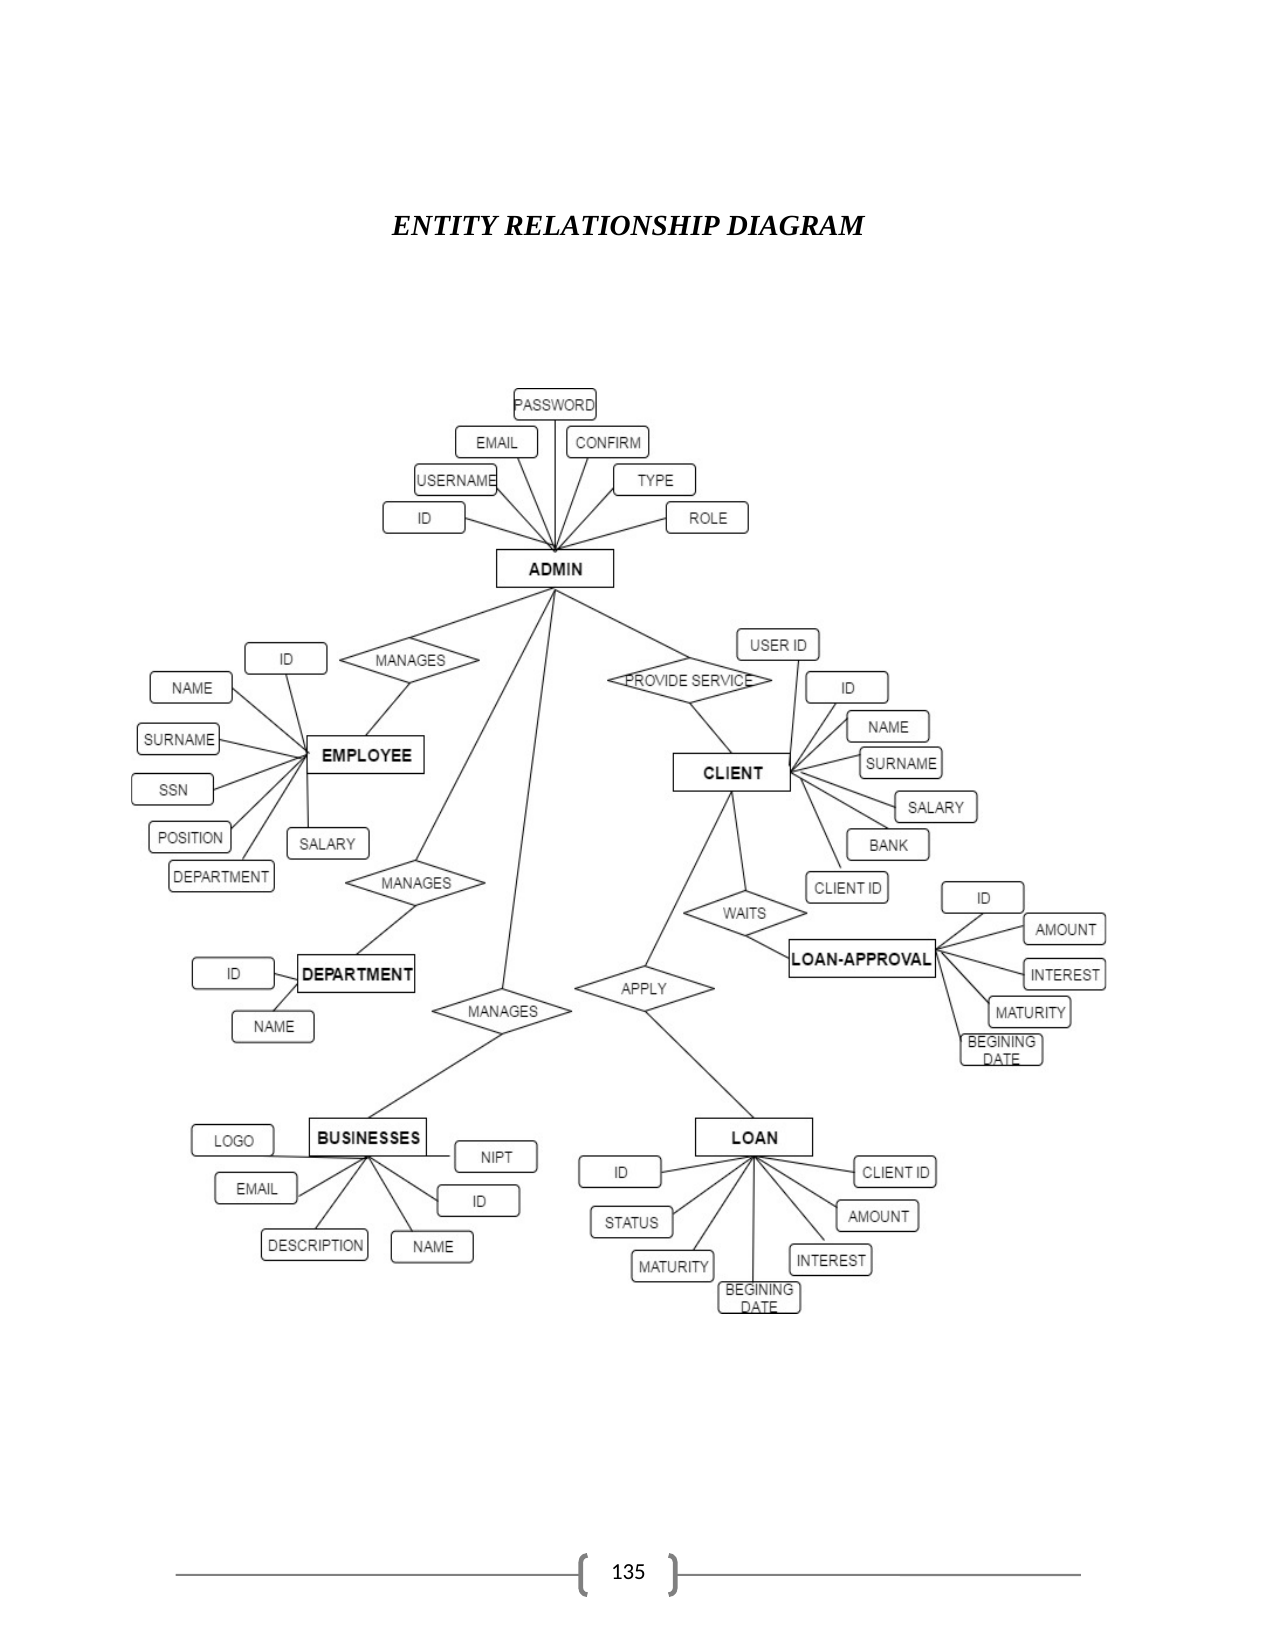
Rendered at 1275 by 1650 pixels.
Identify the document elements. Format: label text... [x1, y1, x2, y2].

picture [131, 388, 1107, 1314]
subtitle ENTITY RELATIONSHIP DIAGRAM [131, 208, 1125, 242]
